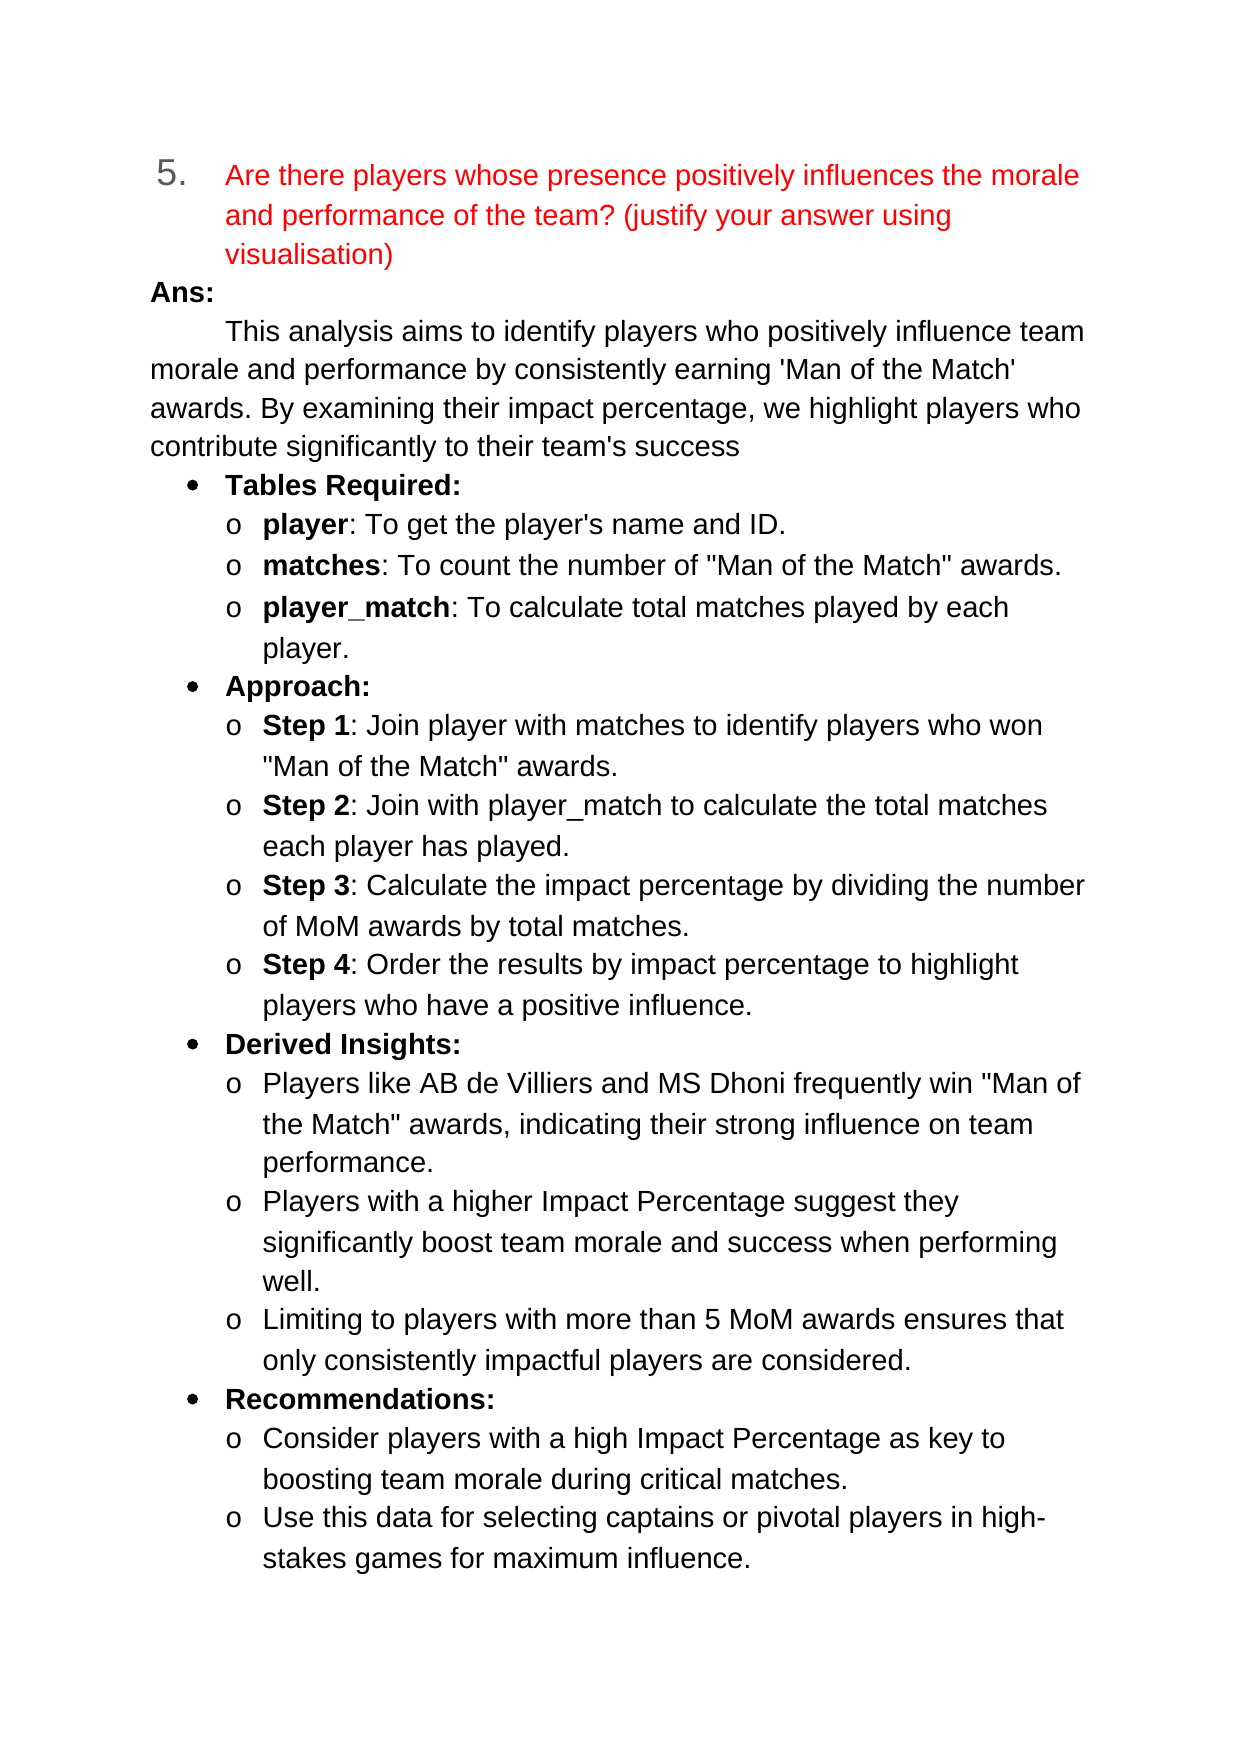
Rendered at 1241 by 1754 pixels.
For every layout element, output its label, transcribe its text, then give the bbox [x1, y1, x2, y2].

list Players like AB de Villiers and MS Dhoni frequently win "Man of the Match" awards, indicating their strong influence on team performance. [225, 1066, 1090, 1179]
list matches: To count the number of "Man of the Match" awards. [225, 548, 1090, 584]
list Approach: [187, 669, 1090, 703]
text Ans: [150, 275, 1090, 309]
list Use this data for selecting captains or pivotal players in high-stakes games for maximum influence. [225, 1500, 1090, 1575]
list player_match: To calculate total matches played by each player. [225, 590, 1090, 664]
list Consider players with a high Impact Percentage as key to boosting team morale during critical matches. [225, 1421, 1090, 1495]
list Step 3: Calculate the impact percentage by dividing the number of MoM awards by total matches. [225, 868, 1090, 942]
list Step 2: Join with player_match to calculate the total matches each player has played. [225, 788, 1090, 863]
text This analysis aims to identify players who positively influence team morale and performance by consistently earning 'Man of the Match' awards. By examining their impact percentage, we highlight players who contribute significantly to their team's success [150, 314, 1090, 463]
list Tables Required: [187, 468, 1090, 502]
list player: To get the player's name and ID. [225, 507, 1090, 543]
list Are there players whose presence positively influences the morale and performance of the team? (justify your answer using visualisation) [187, 150, 1090, 270]
list Step 1: Join player with matches to identify players who won "Man of the Match" awards. [225, 708, 1090, 783]
list Limiting to players with more than 5 MoM awards ensures that only consistently impactful players are considered. [225, 1302, 1090, 1377]
list Derived Insights: [187, 1027, 1090, 1061]
list Recommendations: [187, 1382, 1090, 1416]
list Step 4: Order the results by impact percentage to highlight players who have a positive influence. [225, 947, 1090, 1022]
list Players with a higher Impact Percentage suggest they significantly boost team morale and success when performing well. [225, 1184, 1090, 1297]
